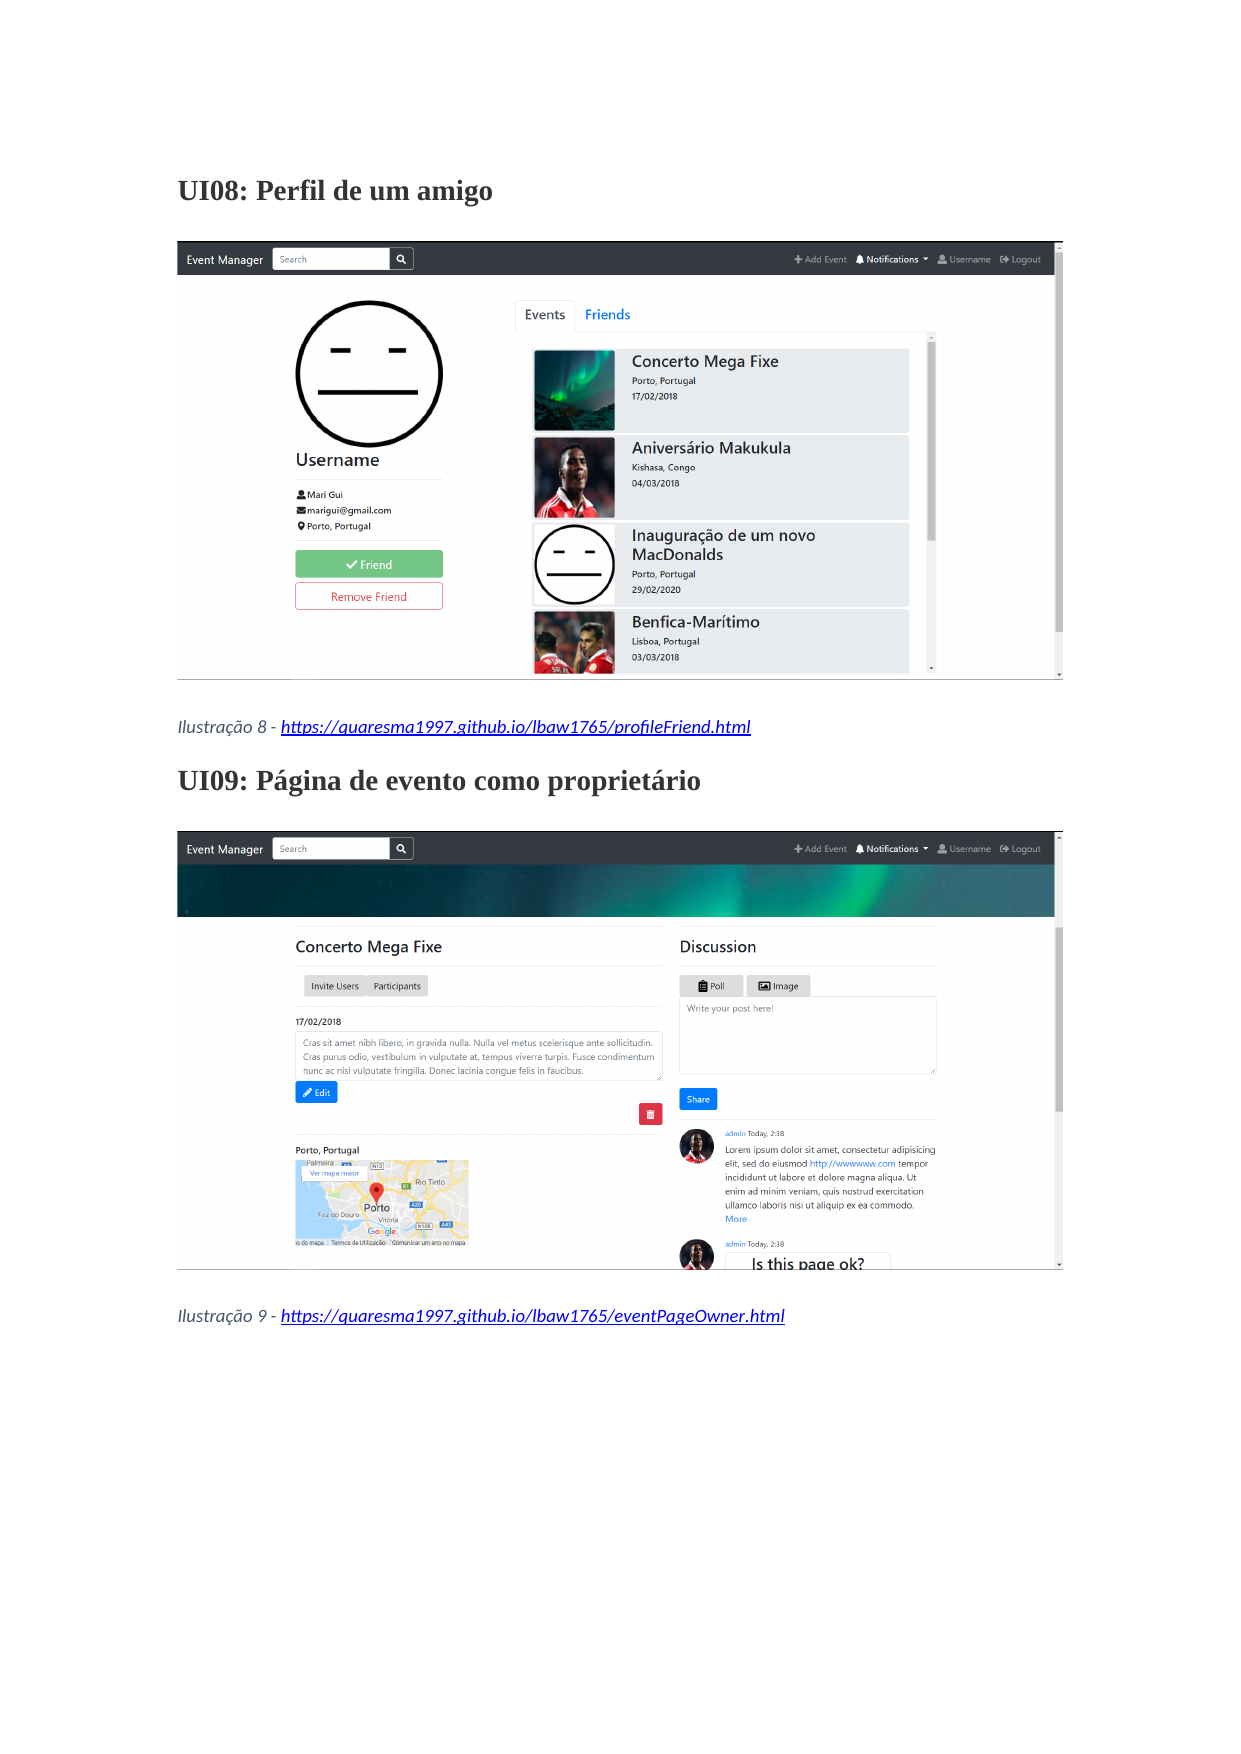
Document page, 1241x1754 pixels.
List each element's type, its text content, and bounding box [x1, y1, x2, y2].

text Ilustração 8 - https://quaresma1997.github.io/lbaw1765/profileFriend.html [177, 715, 1063, 738]
text UI08: Perfil de um amigo [177, 173, 1063, 206]
text UI09: Página de evento como proprietário [177, 763, 1063, 796]
picture [177, 831, 1063, 1270]
text Ilustração 9 - https://quaresma1997.github.io/lbaw1765/eventPageOwner.html [177, 1305, 1063, 1328]
picture [177, 241, 1063, 680]
